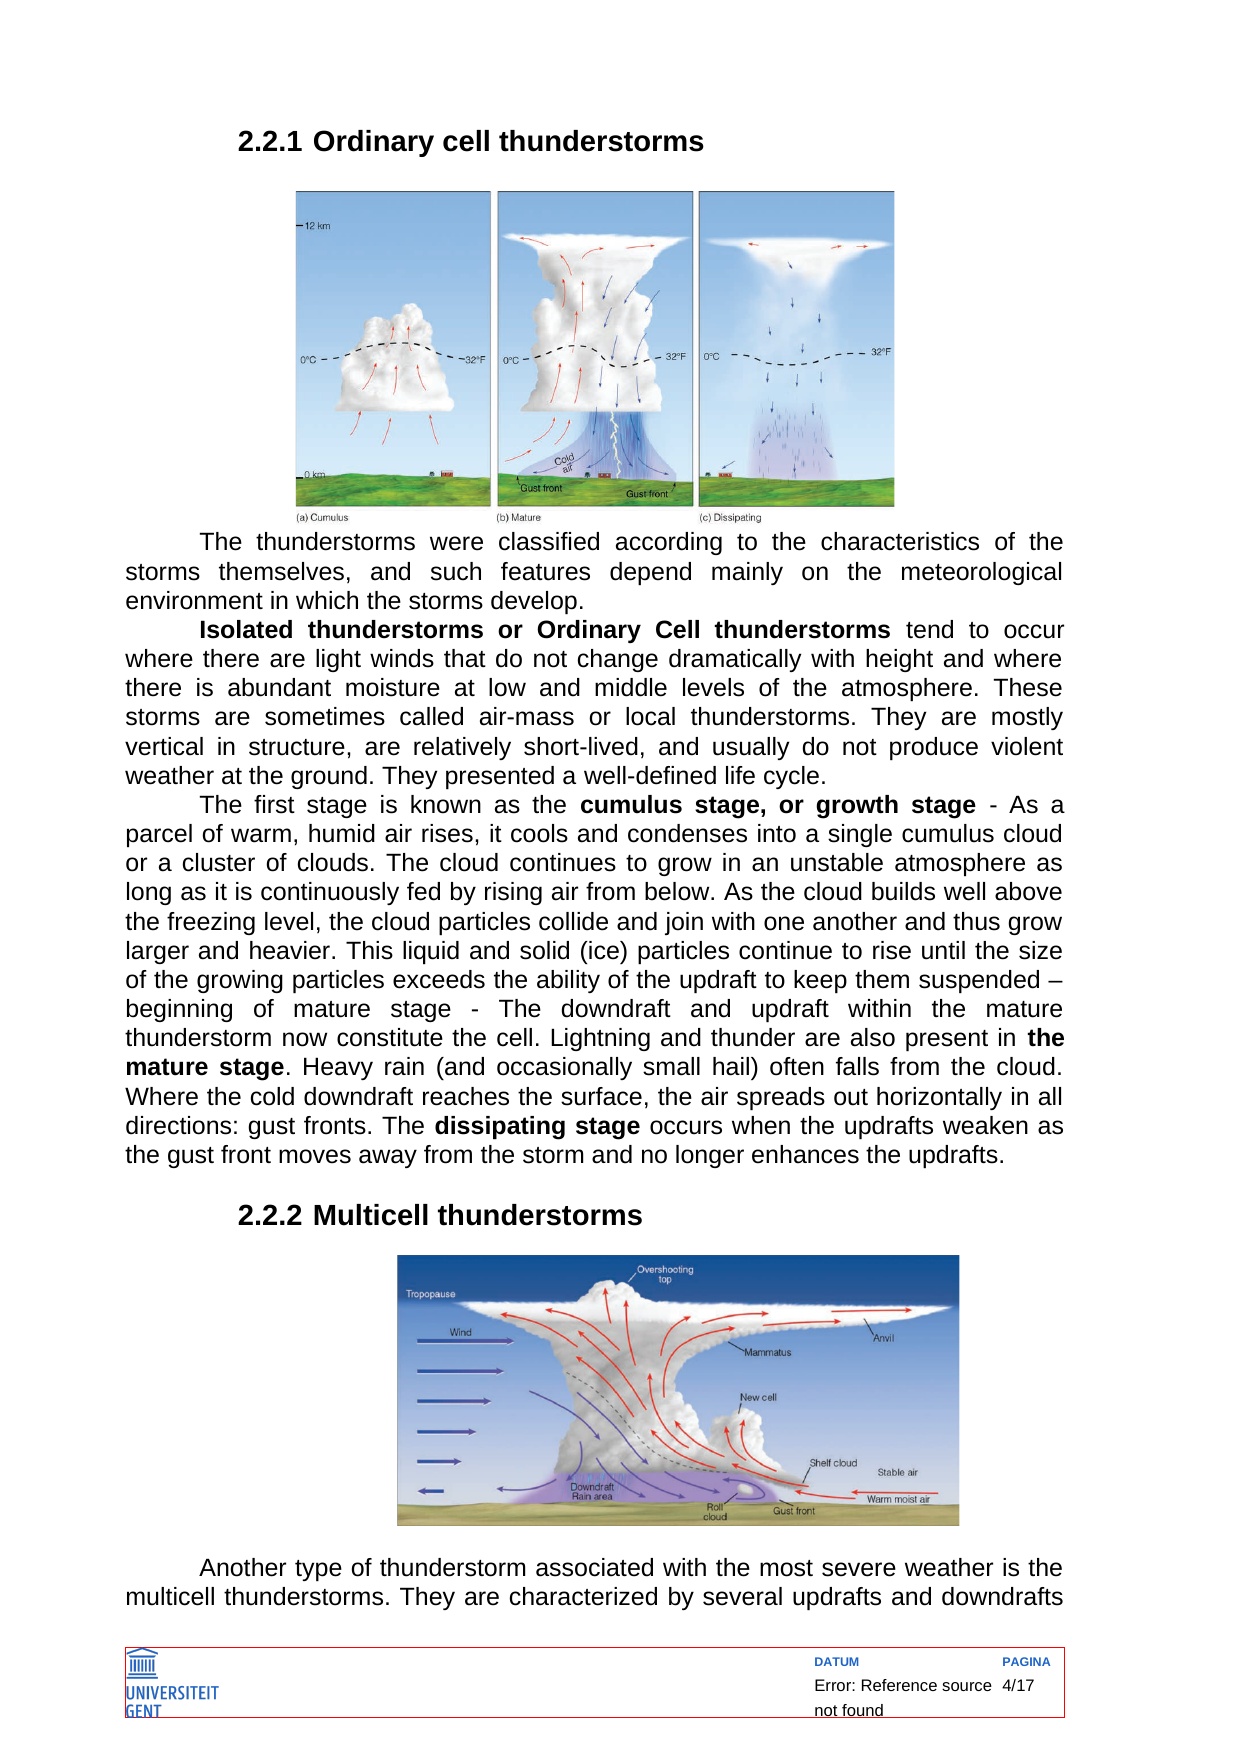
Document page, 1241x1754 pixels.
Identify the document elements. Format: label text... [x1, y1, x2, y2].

picture [397, 1255, 960, 1526]
list Multicell thunderstorms [238, 1198, 1065, 1231]
text Isolated thunderstorms or Ordinary Cell thunderstorms tend to occur where there are light winds that do not change dramatically with height and where there is abundant moisture at low and middle levels of the atmosphere. These storms are sometimes called air-mass or local thunderstorms. They are mostly vertical in structure, are relatively short-lived, and usually do not produce violent weather at the ground. They presented a well-defined life cycle. [125, 614, 1065, 789]
text The first stage is known as the cumulus stage, or growth stage - As a parcel of warm, humid air rises, it cools and condenses into a single cumulus cloud or a cluster of clouds. The cloud continues to grow in an unstable atmosphere as long as it is continuously fed by rising air from below. As the cloud builds well above the freezing level, the cloud particles collide and join with one another and thus grow larger and heavier. This liquid and solid (ice) particles continue to rise until the size of the growing particles exceeds the ability of the updraft to keep them suspended – beginning of mature stage - The downdraft and updraft within the mature thunderstorm now constitute the cell. Lightning and thunder are also present in the mature stage. Heavy rain (and occasionally small hail) often falls from the cloud. Where the cold downdraft reaches the surface, the air spreads out horizontally in all directions: gust fronts. The dissipating stage occurs when the updrafts weaken as the gust front moves away from the storm and no longer enhances the updrafts. [125, 789, 1065, 1169]
picture [95, 1623, 252, 1749]
picture [295, 191, 895, 527]
list Ordinary cell thunderstorms [238, 124, 1065, 158]
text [125, 1552, 1065, 1611]
text The thunderstorms were classified according to the characteristics of the storms themselves, and such features depend mainly on the meteorological environment in which the storms develop. [125, 527, 1065, 614]
